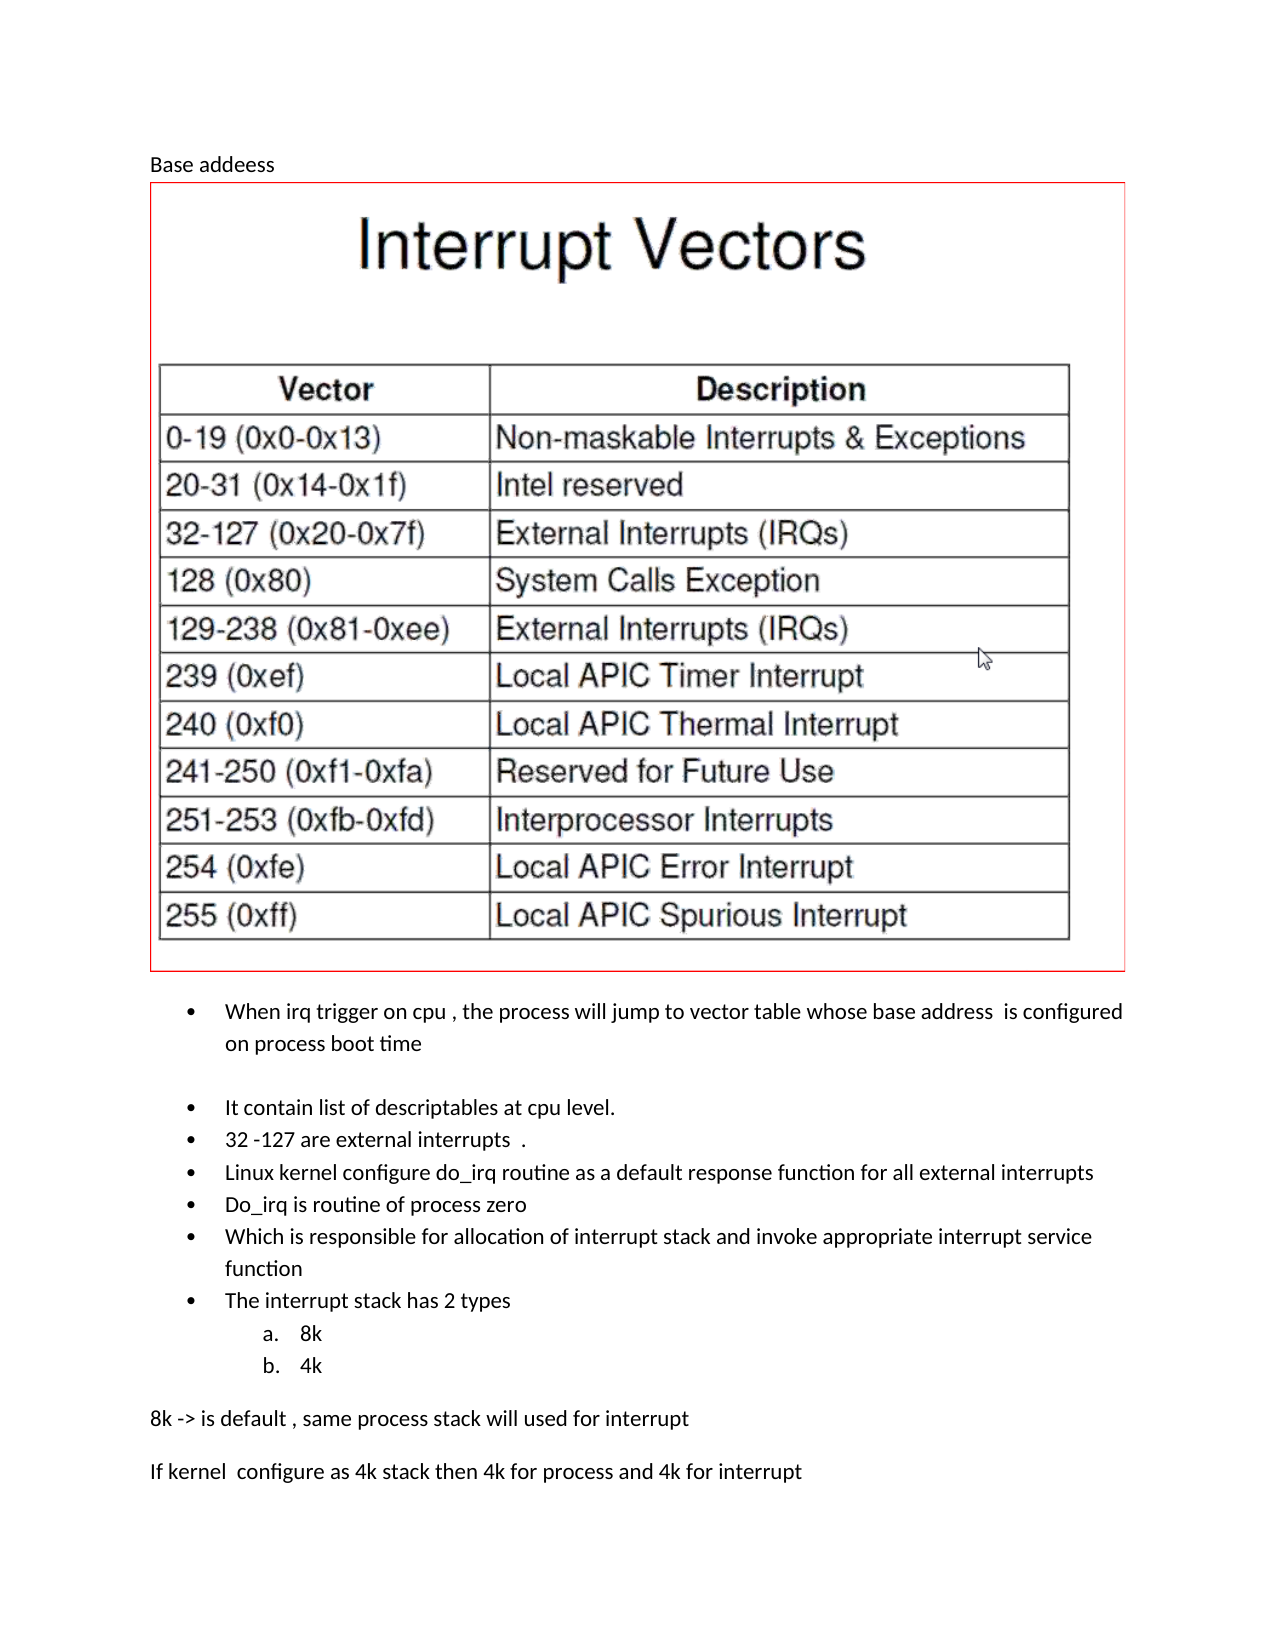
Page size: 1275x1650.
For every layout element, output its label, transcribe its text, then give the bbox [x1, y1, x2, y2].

text 8k -> is default , same process stack will used for interrupt [150, 1404, 1125, 1432]
list It contain list of descriptables at cpu level. [187, 1093, 1125, 1121]
list 4k [262, 1351, 1125, 1379]
text If kernel configure as 4k stack then 4k for process and 4k for interrupt [150, 1457, 1125, 1485]
text Base addeess [150, 150, 1125, 182]
list 8k [262, 1319, 1125, 1347]
list Linux kernel configure do_irq routine as a default response function for all external interrupts [187, 1158, 1125, 1186]
list Which is responsible for allocation of interrupt stack and invoke appropriate interrupt service function [187, 1222, 1125, 1282]
list Do_irq is routine of process zero [187, 1190, 1125, 1218]
list When irq trigger on cpu , the process will jump to vector table whose base address is configured on process boot time [187, 997, 1125, 1057]
list The interrupt stack has 2 types [187, 1287, 1125, 1314]
list 32 -127 are external interrupts . [187, 1126, 1125, 1154]
picture [150, 182, 1125, 972]
